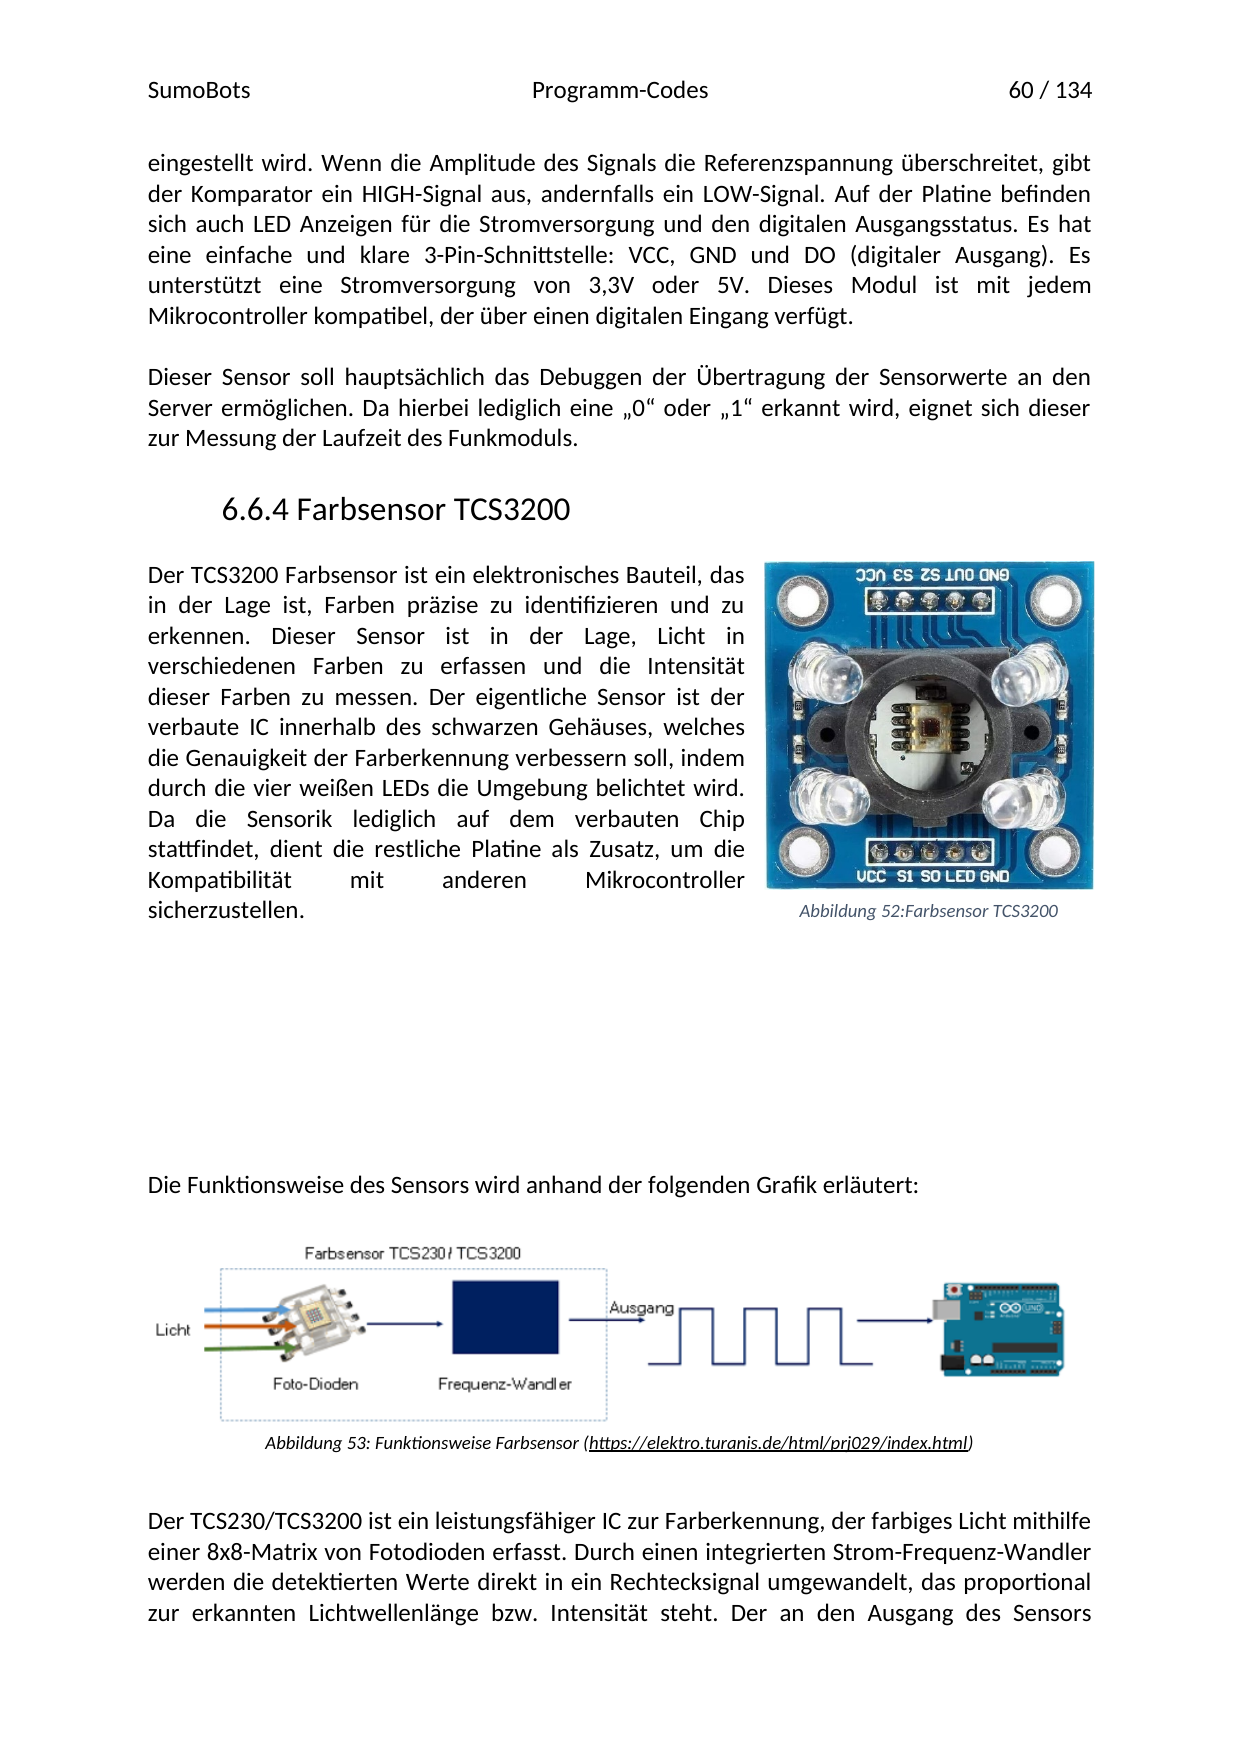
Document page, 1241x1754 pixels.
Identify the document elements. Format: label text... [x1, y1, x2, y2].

text Dieser Sensor soll hauptsächlich das Debuggen der Übertragung der Sensorwerte an den Server ermöglichen. Da hierbei lediglich eine „0“ oder „1“ erkannt wird, eignet sich dieser zur Messung der Laufzeit des Funkmoduls. [148, 361, 1093, 453]
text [148, 1505, 1093, 1627]
picture [147, 1230, 1093, 1431]
text Die Funktionsweise des Sensors wird anhand der folgenden Grafik erläutert: [148, 1169, 1093, 1200]
text Abbildung 53: Funktionsweise Farbsensor (https://elektro.turanis.de/html/prj029/index.html) [148, 1431, 1093, 1454]
subtitle Farbsensor TCS3200 [221, 487, 1093, 528]
picture [764, 561, 1095, 890]
